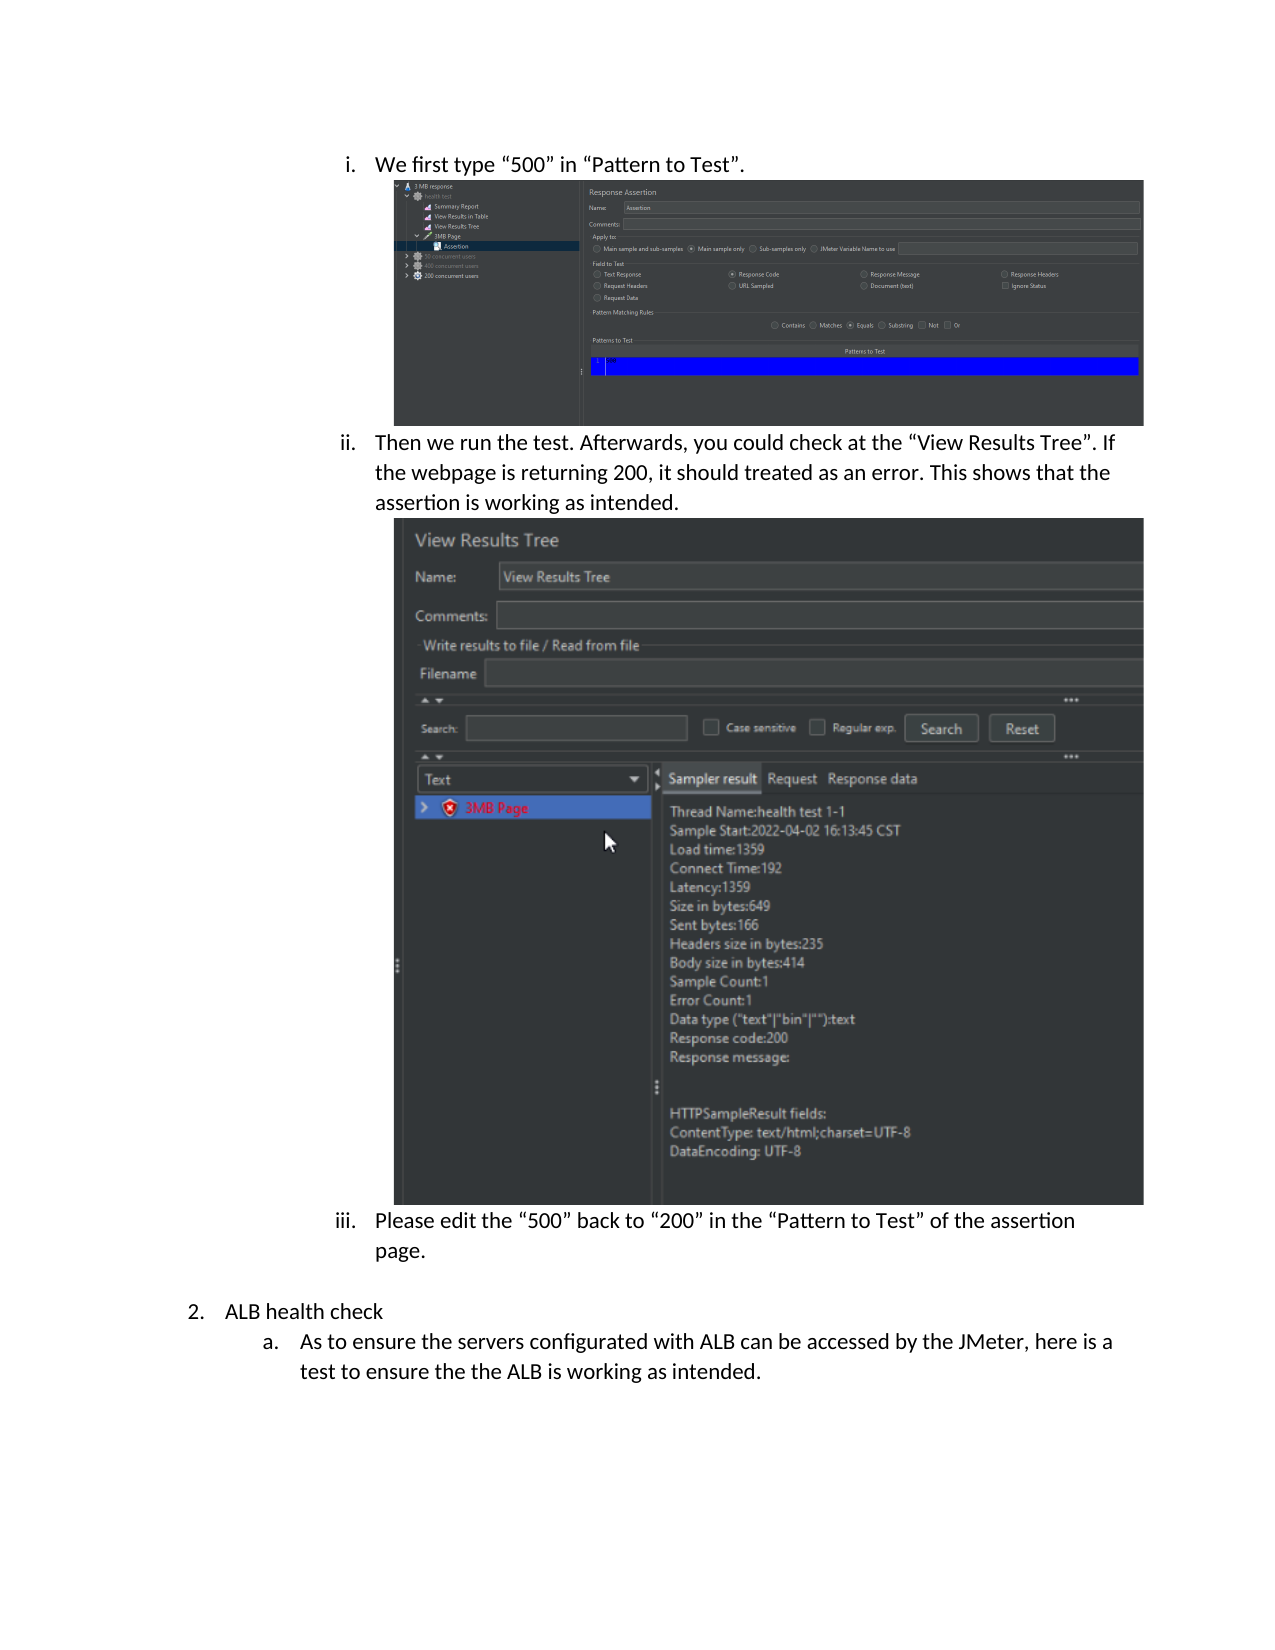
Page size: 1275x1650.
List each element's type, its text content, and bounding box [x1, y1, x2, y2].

list Then we run the test. Afterwards, you could check at the “View Results Tree”. If the webpage is returning 200, it should treated as an error. This shows that the assertion is working as intended. [356, 428, 1125, 1204]
list Please edit the “500” back to “200” in the “Pattern to Test” of the assertion page. [356, 1206, 1125, 1295]
list ALB health check [187, 1297, 1125, 1325]
list We first type “500” in “Pattern to Test”. [356, 150, 1125, 426]
list As to ensure the servers configurated with ALB can be accessed by the JMeter, here is a test to ensure the the ALB is working as intended. [262, 1327, 1125, 1386]
